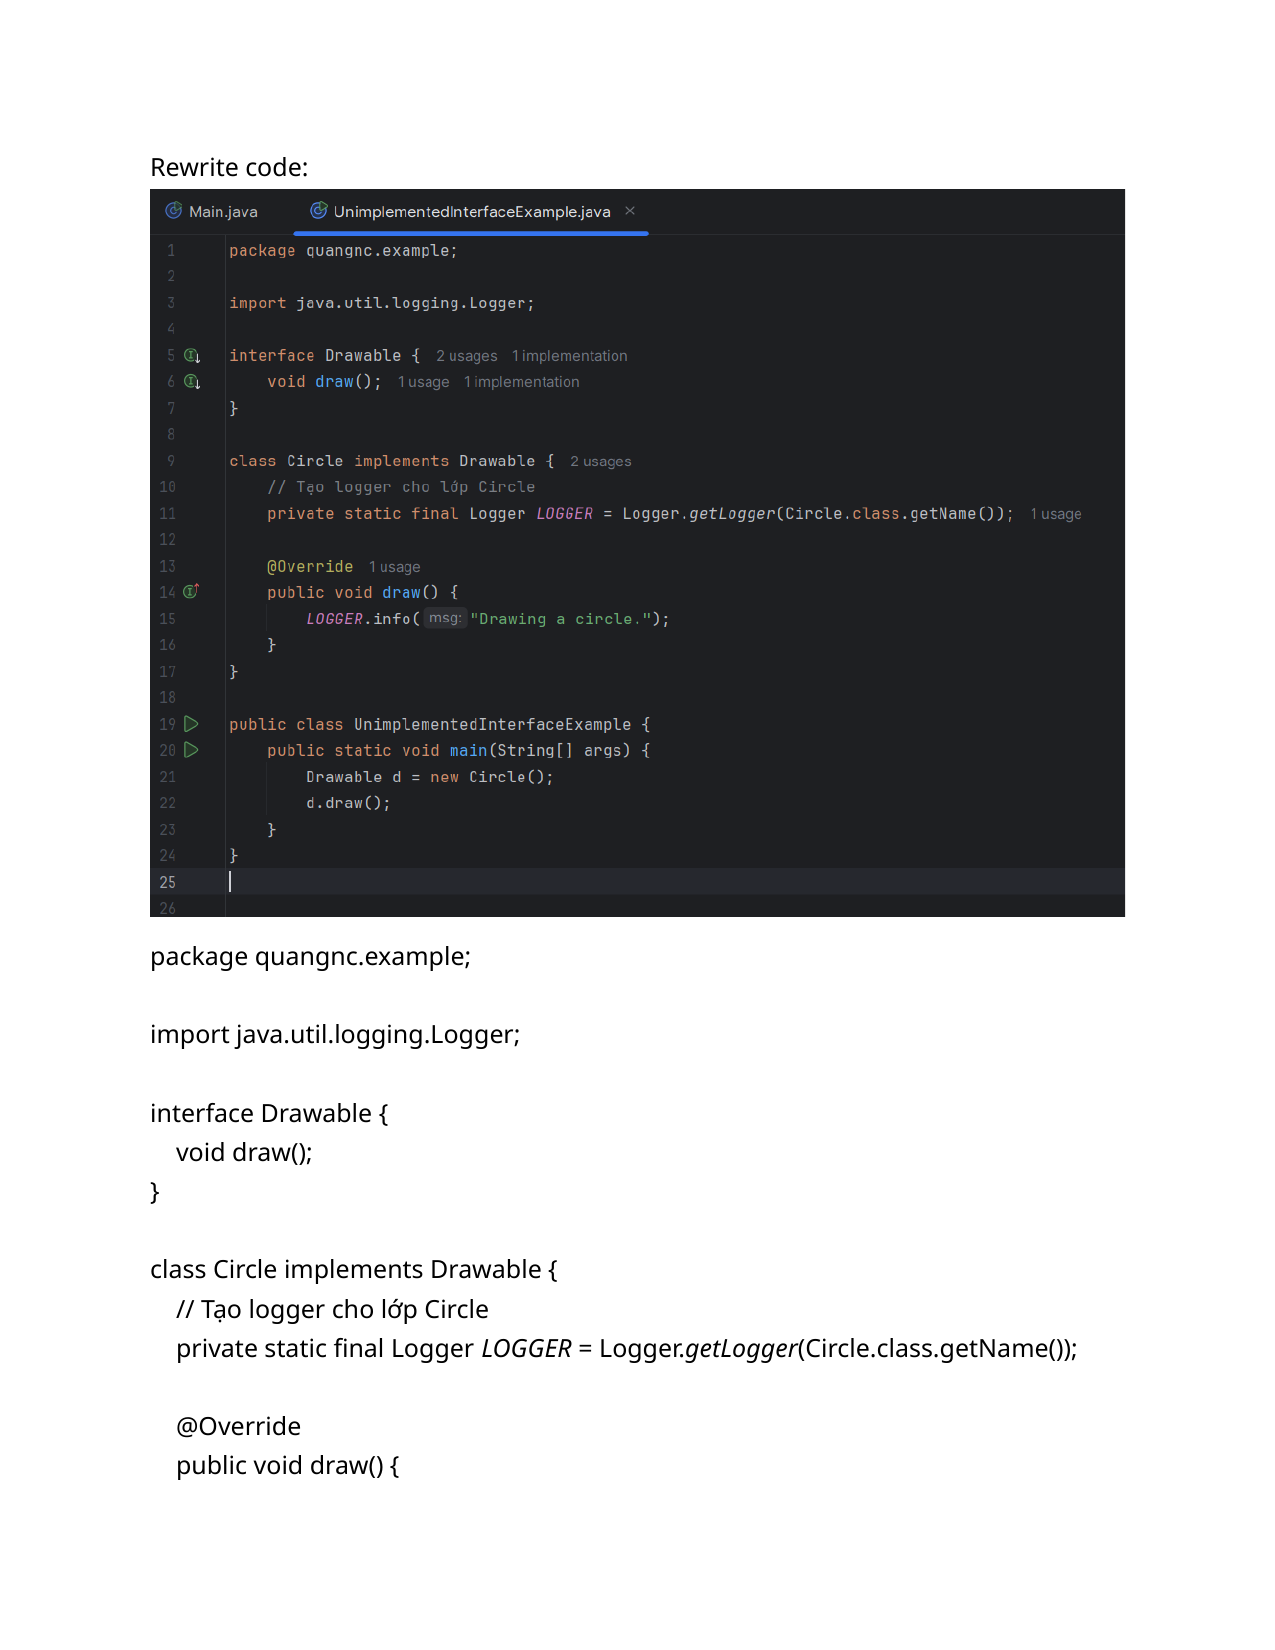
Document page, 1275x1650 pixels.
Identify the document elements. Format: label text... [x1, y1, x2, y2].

text Rewrite code: [150, 150, 1125, 189]
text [150, 939, 1125, 1482]
picture [150, 189, 1125, 917]
